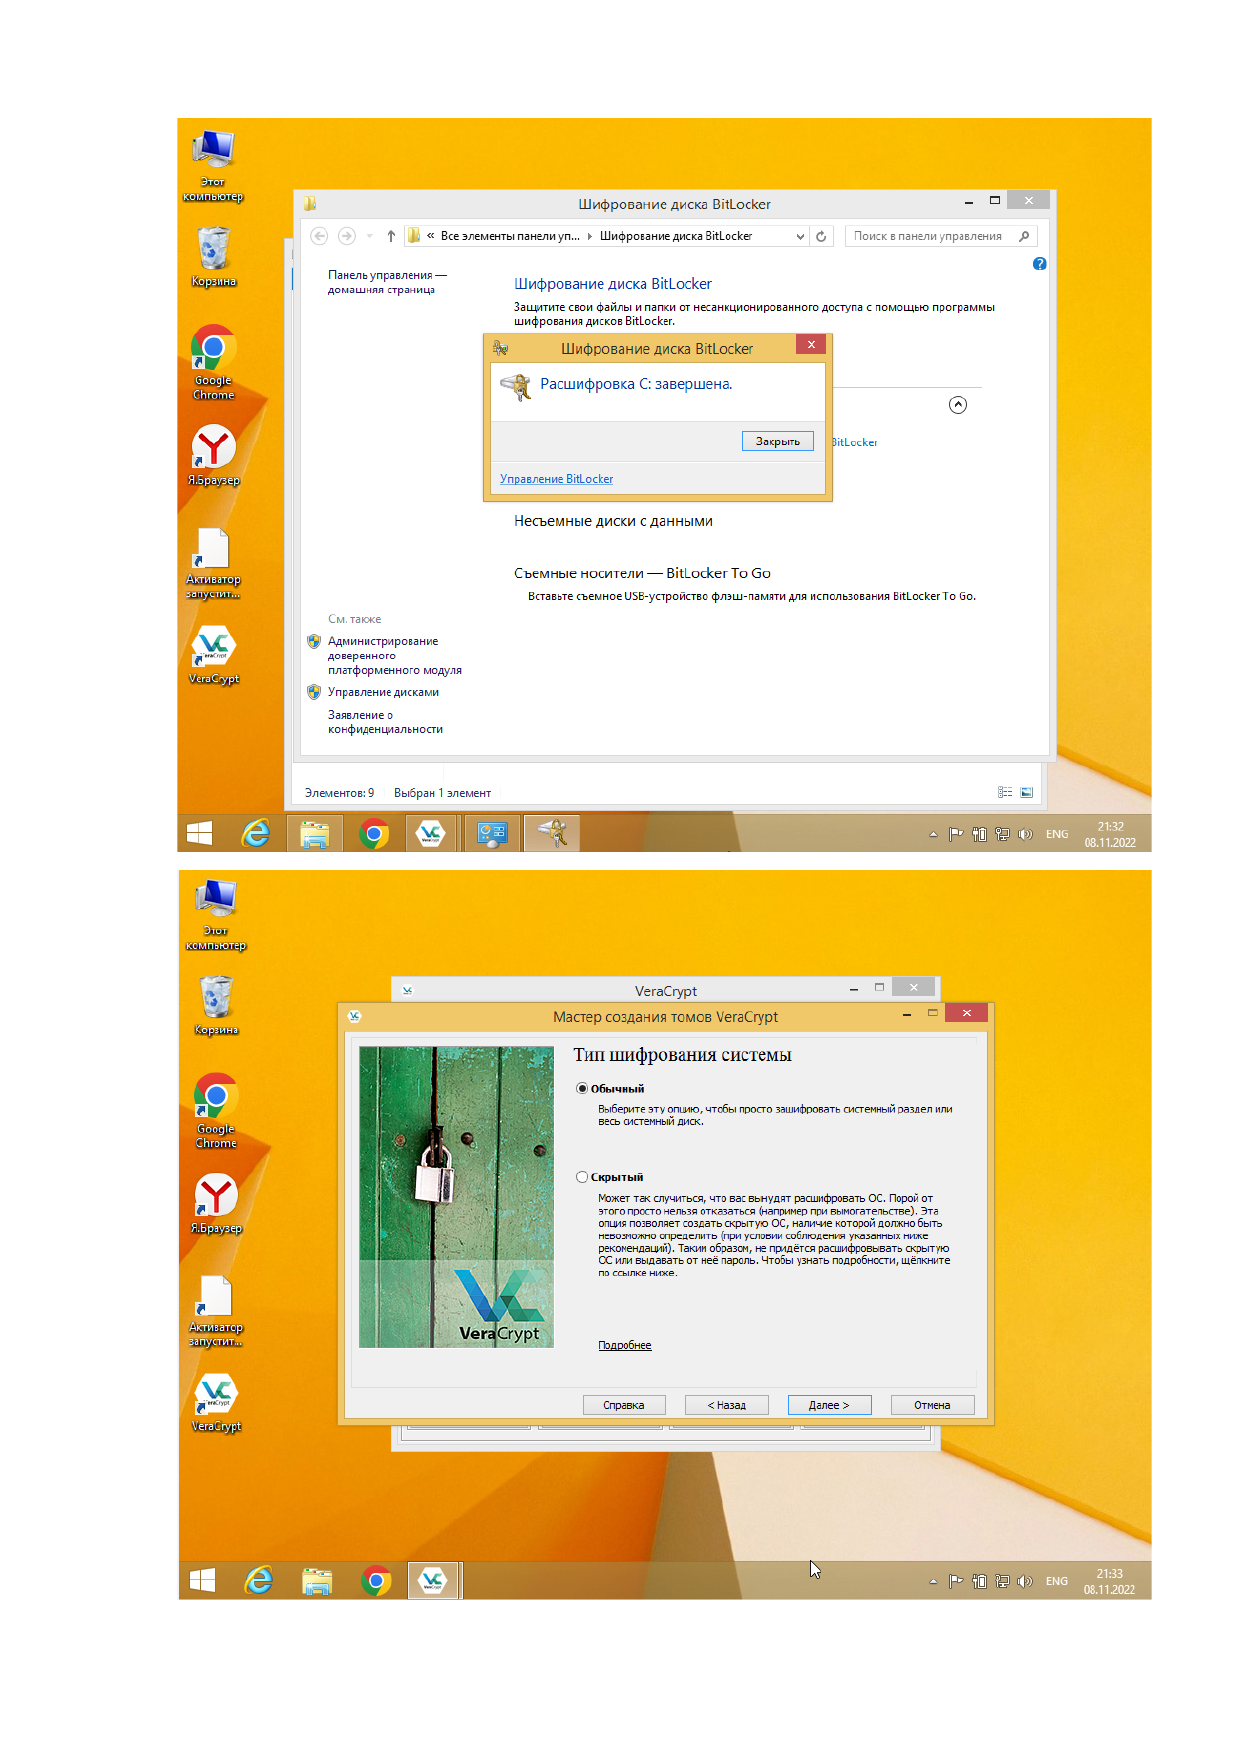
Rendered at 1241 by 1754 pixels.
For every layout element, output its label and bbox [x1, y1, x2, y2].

picture [177, 870, 1152, 1600]
picture [177, 118, 1152, 852]
